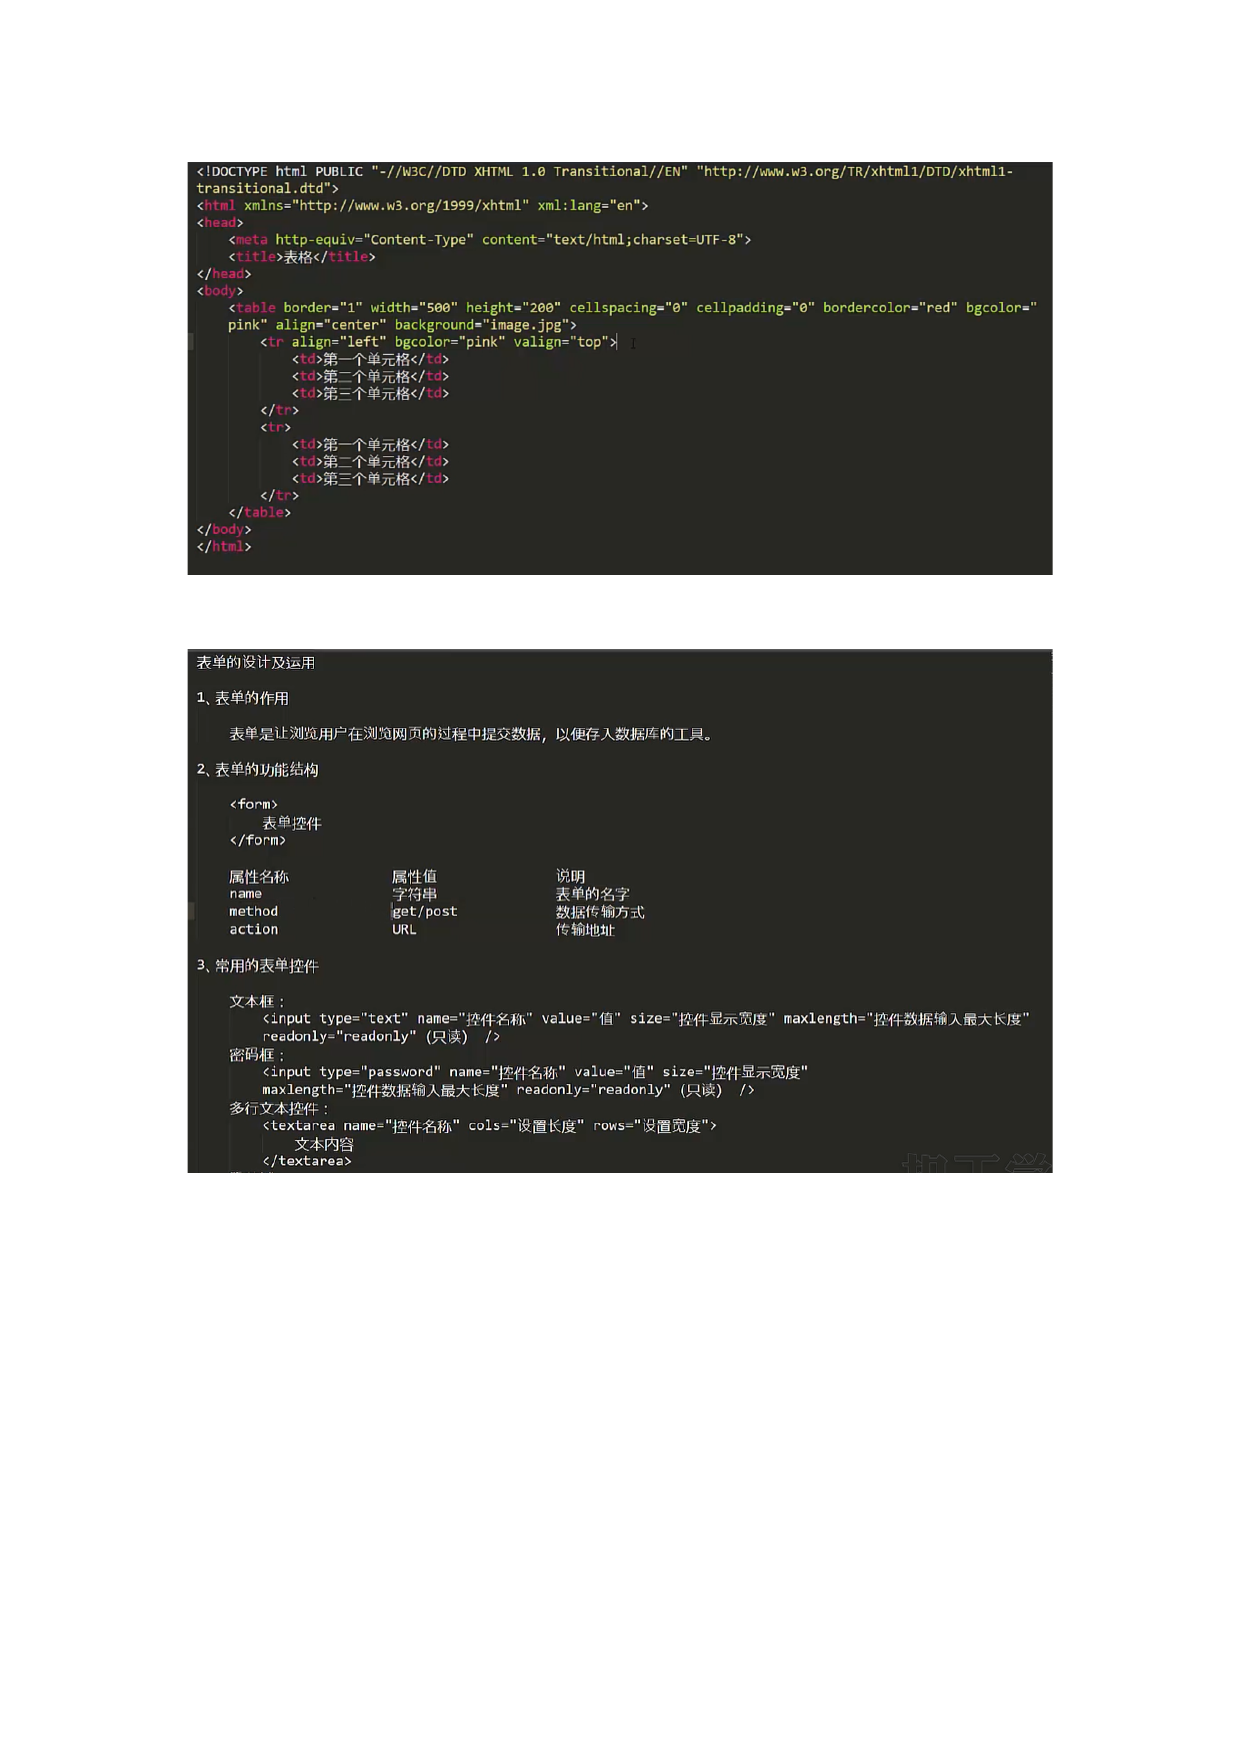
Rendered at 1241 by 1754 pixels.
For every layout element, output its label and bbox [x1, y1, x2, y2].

picture [187, 162, 1053, 575]
picture [187, 649, 1053, 1173]
